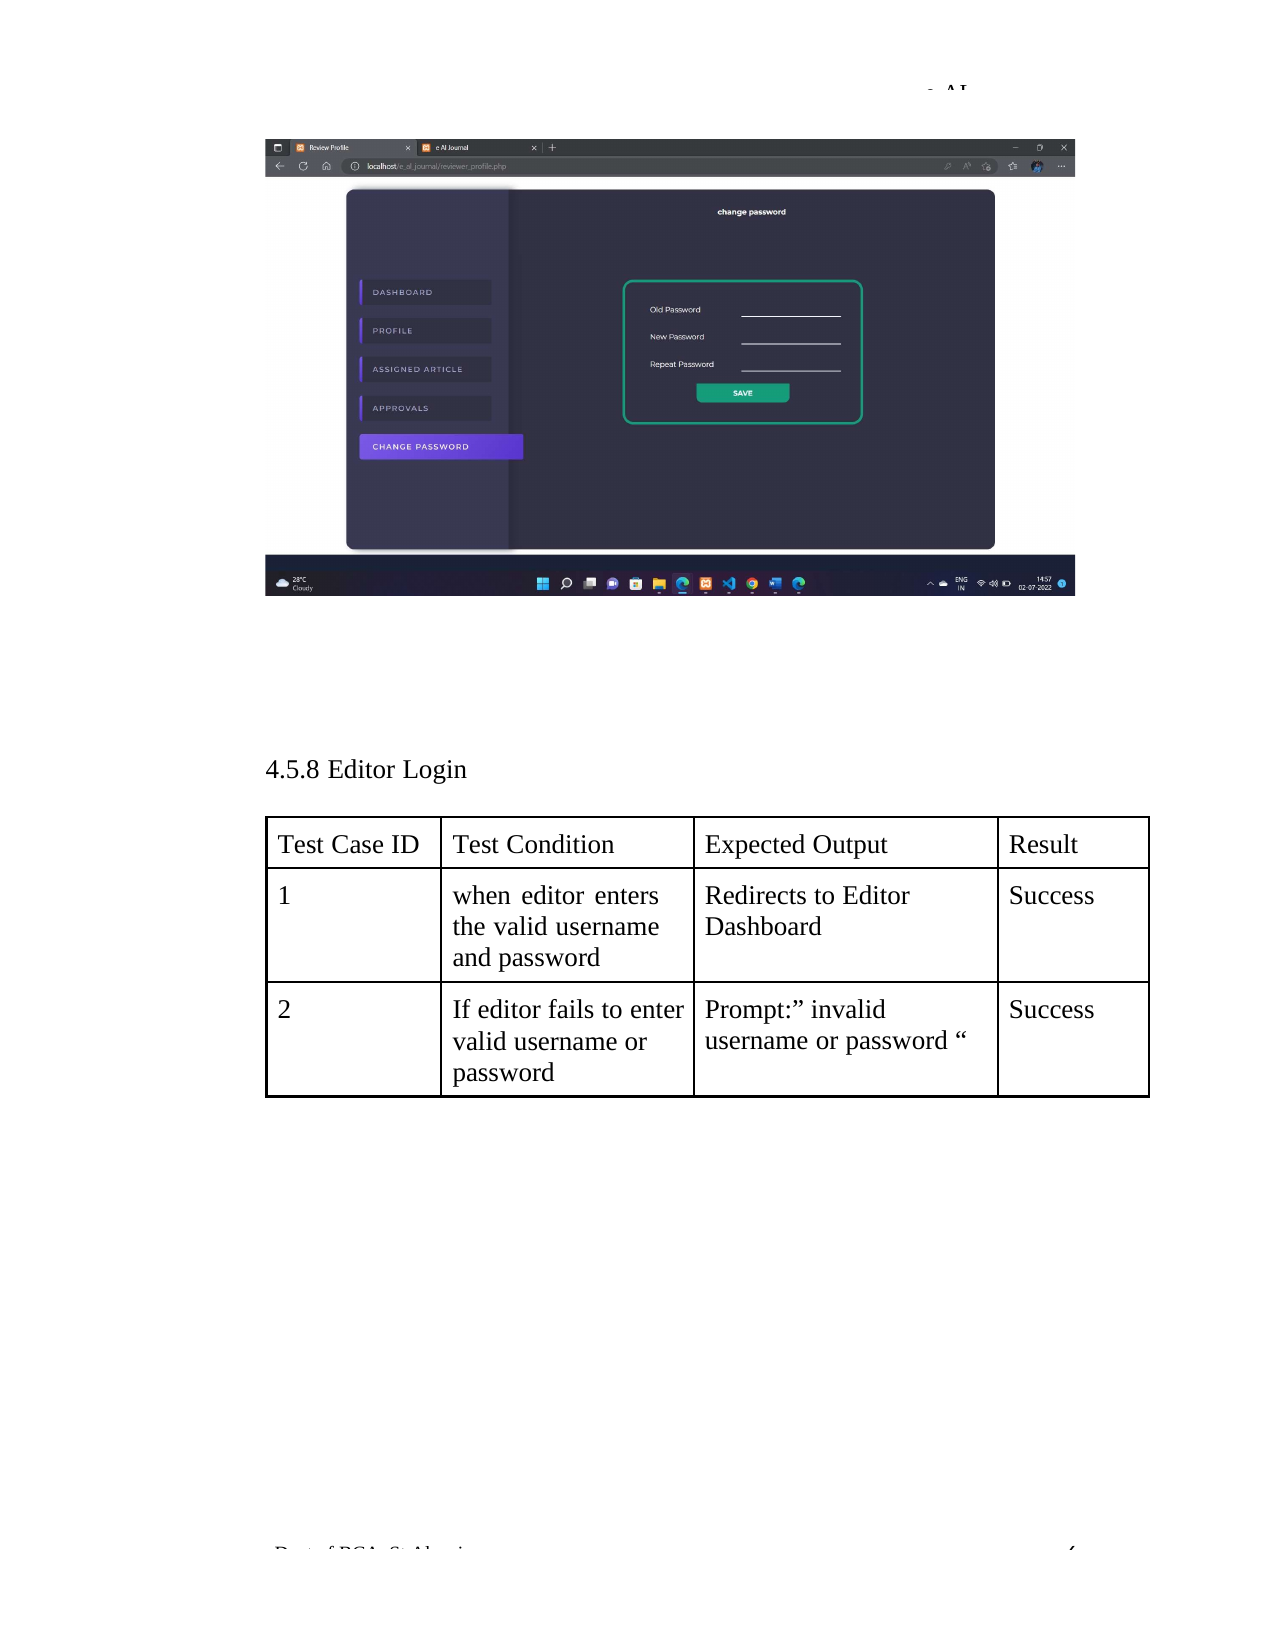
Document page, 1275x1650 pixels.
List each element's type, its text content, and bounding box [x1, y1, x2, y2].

list Editor Login [265, 754, 1183, 785]
table_cell Success [999, 869, 1148, 981]
table_cell If editor fails to enter valid username or password [442, 983, 693, 1095]
table_header Result [999, 818, 1148, 867]
table_cell 1 [268, 869, 440, 981]
table_cell Redirects to Editor Dashboard [695, 869, 997, 981]
table_cell Prompt:” invalid username or password “ [695, 983, 997, 1095]
picture [265, 139, 1076, 596]
table_cell Success [999, 983, 1148, 1095]
table_cell when editor enters the valid username and password [442, 869, 693, 981]
table_header Test Condition [442, 818, 693, 867]
table_header Test Case ID [268, 818, 440, 867]
table_cell 2 [268, 983, 440, 1095]
table_header Expected Output [695, 818, 997, 867]
